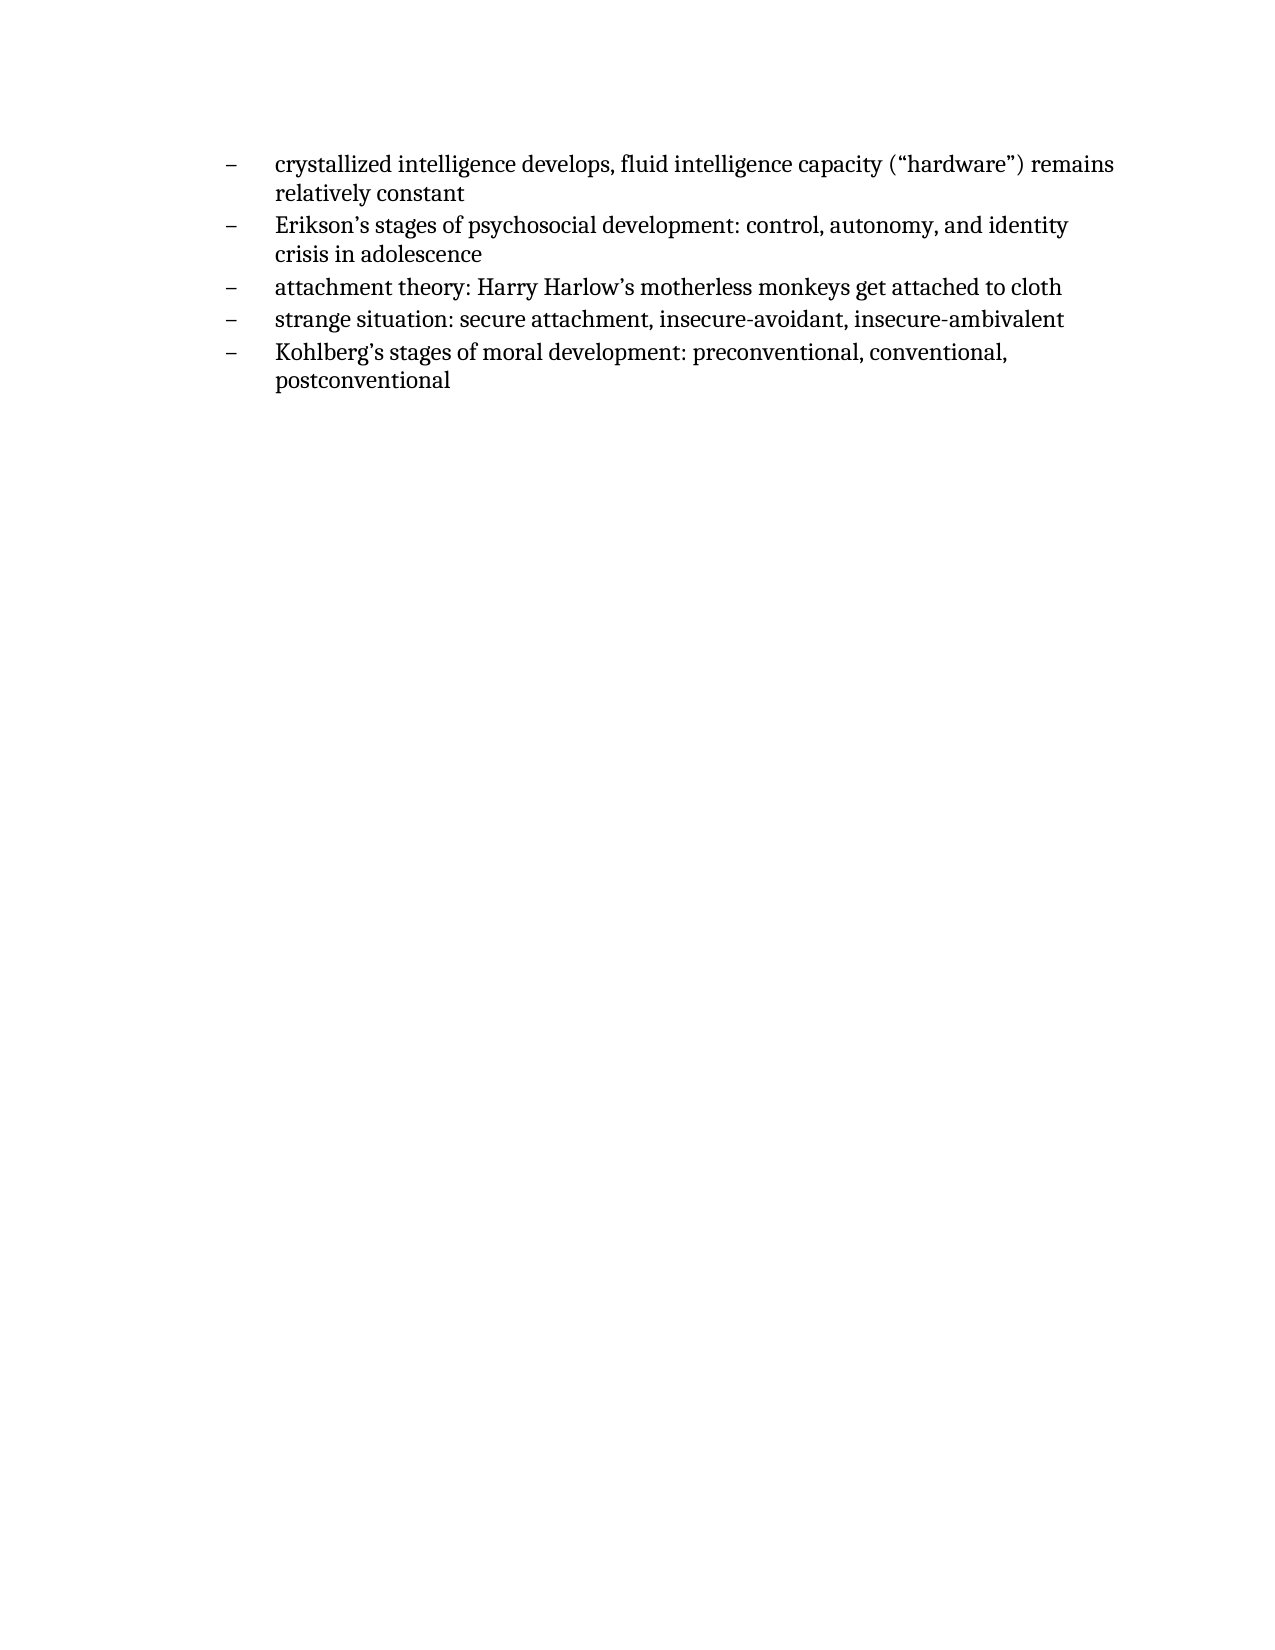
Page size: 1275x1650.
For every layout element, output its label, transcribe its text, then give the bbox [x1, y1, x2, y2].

list strange situation: secure attachment, insecure-avoidant, insecure-ambivalent [225, 305, 1125, 334]
list attachment theory: Harry Harlow’s motherless monkeys get attached to cloth [225, 272, 1125, 301]
list Kohlberg’s stages of moral development: preconventional, conventional, postconventional [225, 337, 1125, 395]
list Erikson’s stages of psychosocial development: control, autonomy, and identity crisis in adolescence [225, 211, 1125, 269]
list crystallized intelligence develops, fluid intelligence capacity (“hardware”) remains relatively constant [225, 150, 1125, 207]
